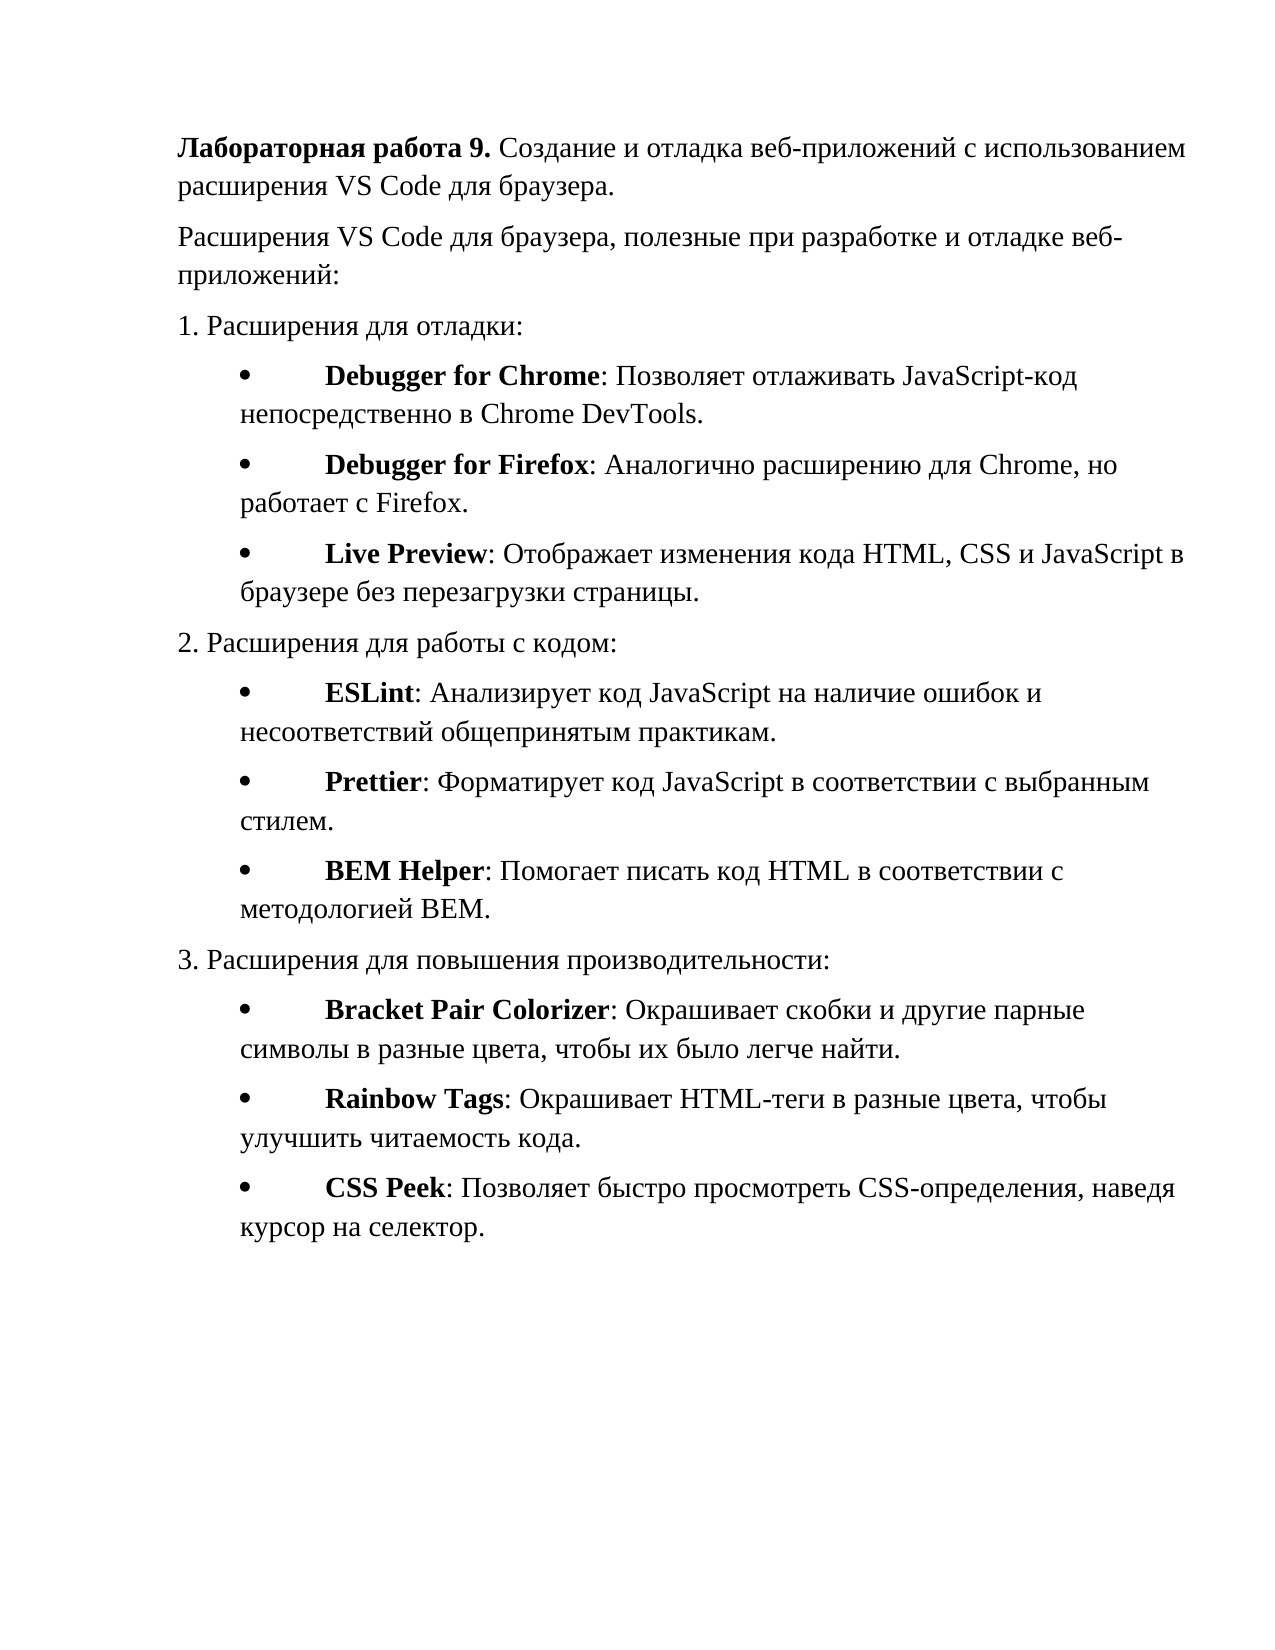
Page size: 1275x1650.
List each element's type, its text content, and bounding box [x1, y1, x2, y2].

list Prettier: Форматирует код JavaScript в соответствии с выбранным стилем. [240, 764, 1186, 836]
list Debugger for Chrome: Позволяет отлаживать JavaScript-код непосредственно в Chrome DevTools. [240, 358, 1186, 430]
list Debugger for Firefox: Аналогично расширению для Chrome, но работает с Firefox. [240, 447, 1186, 519]
list BEM Helper: Помогает писать код HTML в соответствии с методологией BEM. [240, 853, 1186, 925]
list Bracket Pair Colorizer: Окрашивает скобки и другие парные символы в разные цвета, чтобы их было легче найти. [240, 992, 1186, 1064]
list ESLint: Анализирует код JavaScript на наличие ошибок и несоответствий общепринятым практикам. [240, 675, 1186, 747]
text 3. Расширения для повышения производительности: [177, 942, 1186, 976]
list Rainbow Tags: Окрашивает HTML-теги в разные цвета, чтобы улучшить читаемость кода. [240, 1081, 1186, 1153]
text Лабораторная работа 9. Создание и отладка веб-приложений с использованием расширения VS Code для браузера. [177, 130, 1186, 202]
text 1. Расширения для отладки: [177, 308, 1186, 341]
text Расширения VS Code для браузера, полезные при разработке и отладке веб-приложений: [177, 219, 1186, 291]
text 2. Расширения для работы с кодом: [177, 625, 1186, 658]
list CSS Peek: Позволяет быстро просмотреть CSS-определения, наведя курсор на селектор. [240, 1170, 1186, 1242]
list Live Preview: Отображает изменения кода HTML, CSS и JavaScript в браузере без перезагрузки страницы. [240, 536, 1186, 608]
